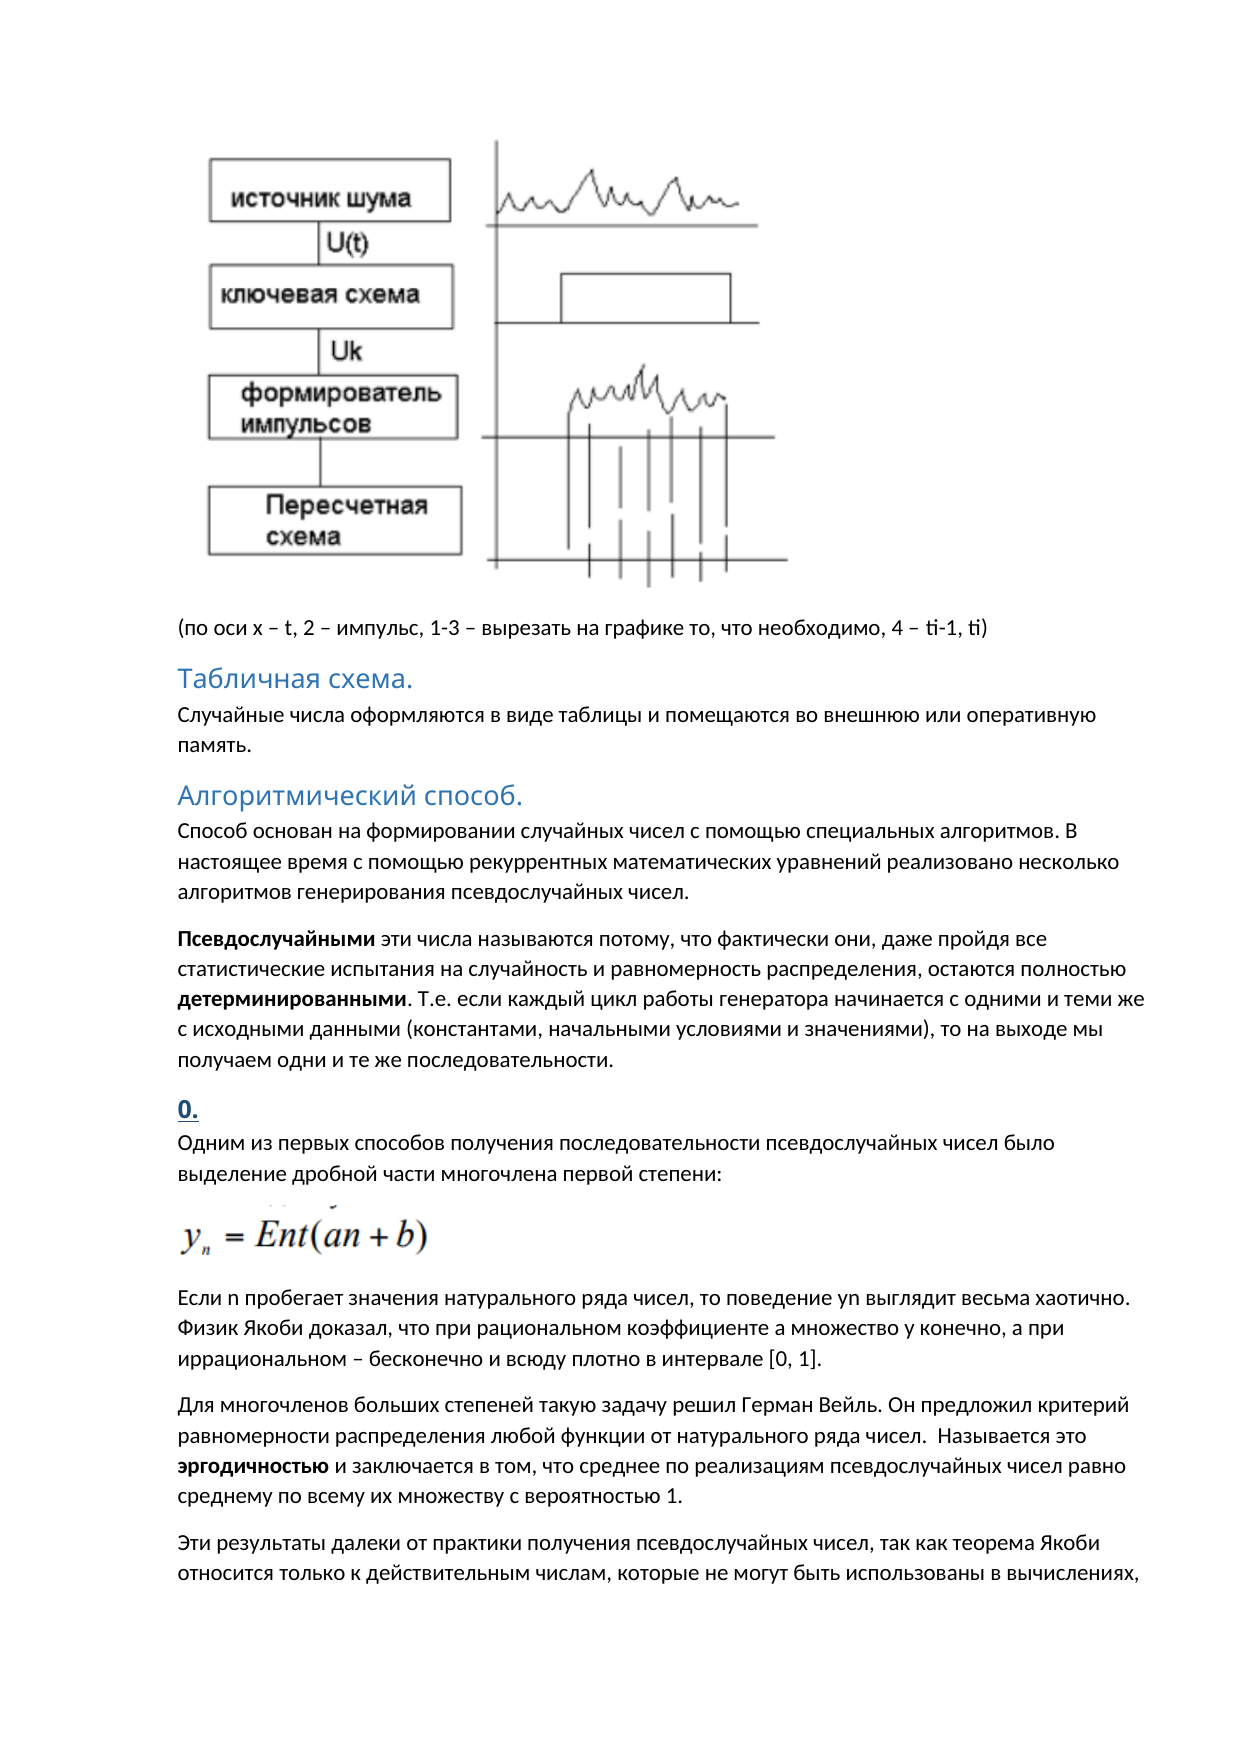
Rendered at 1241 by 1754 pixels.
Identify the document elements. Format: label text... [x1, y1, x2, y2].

picture [177, 1205, 438, 1265]
text Псевдослучайными эти числа называются потому, что фактически они, даже пройдя все статистические испытания на случайность и равномерность распределения, остаются полностью детерминированными. Т.е. если каждый цикл работы генератора начинается с одними и теми же с исходными данными (константами, начальными условиями и значениями), то на выходе мы получаем одни и те же последовательности. [177, 924, 1152, 1073]
text Способ основан на формировании случайных чисел с помощью специальных алгоритмов. В настоящее время с помощью рекуррентных математических уравнений реализовано несколько алгоритмов генерирования псевдослучайных чисел. [177, 817, 1152, 905]
text Одним из первых способов получения последовательности псевдослучайных чисел было выделение дробной части многочлена первой степени: [177, 1128, 1152, 1187]
subtitle 0. [177, 1092, 1152, 1126]
text (по оси х – t, 2 – импульс, 1-3 – вырезать на графике то, что необходимо, 4 – ti-1, ti) [177, 613, 1152, 641]
text Случайные числа оформляются в виде таблицы и помещаются во внешнюю или оперативную память. [177, 700, 1152, 758]
subtitle Табличная схема. [177, 660, 1152, 697]
text Если n пробегает значения натурального ряда чисел, то поведение yn выглядит весьма хаотично. Физик Якоби доказал, что при рациональном коэффициенте a множество y конечно, а при иррациональном – бесконечно и всюду плотно в интервале [0, 1]. [177, 1283, 1152, 1372]
subtitle Алгоритмический способ. [177, 777, 1152, 814]
text Для многочленов больших степеней такую задачу решил Герман Вейль. Он предложил критерий равномерности распределения любой функции от натурального ряда чисел. Называется это эргодичностью и заключается в том, что среднее по реализациям псевдослучайных чисел равно среднему по всему их множеству с вероятностью 1. [177, 1391, 1152, 1509]
picture [177, 118, 797, 595]
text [177, 1528, 1152, 1586]
